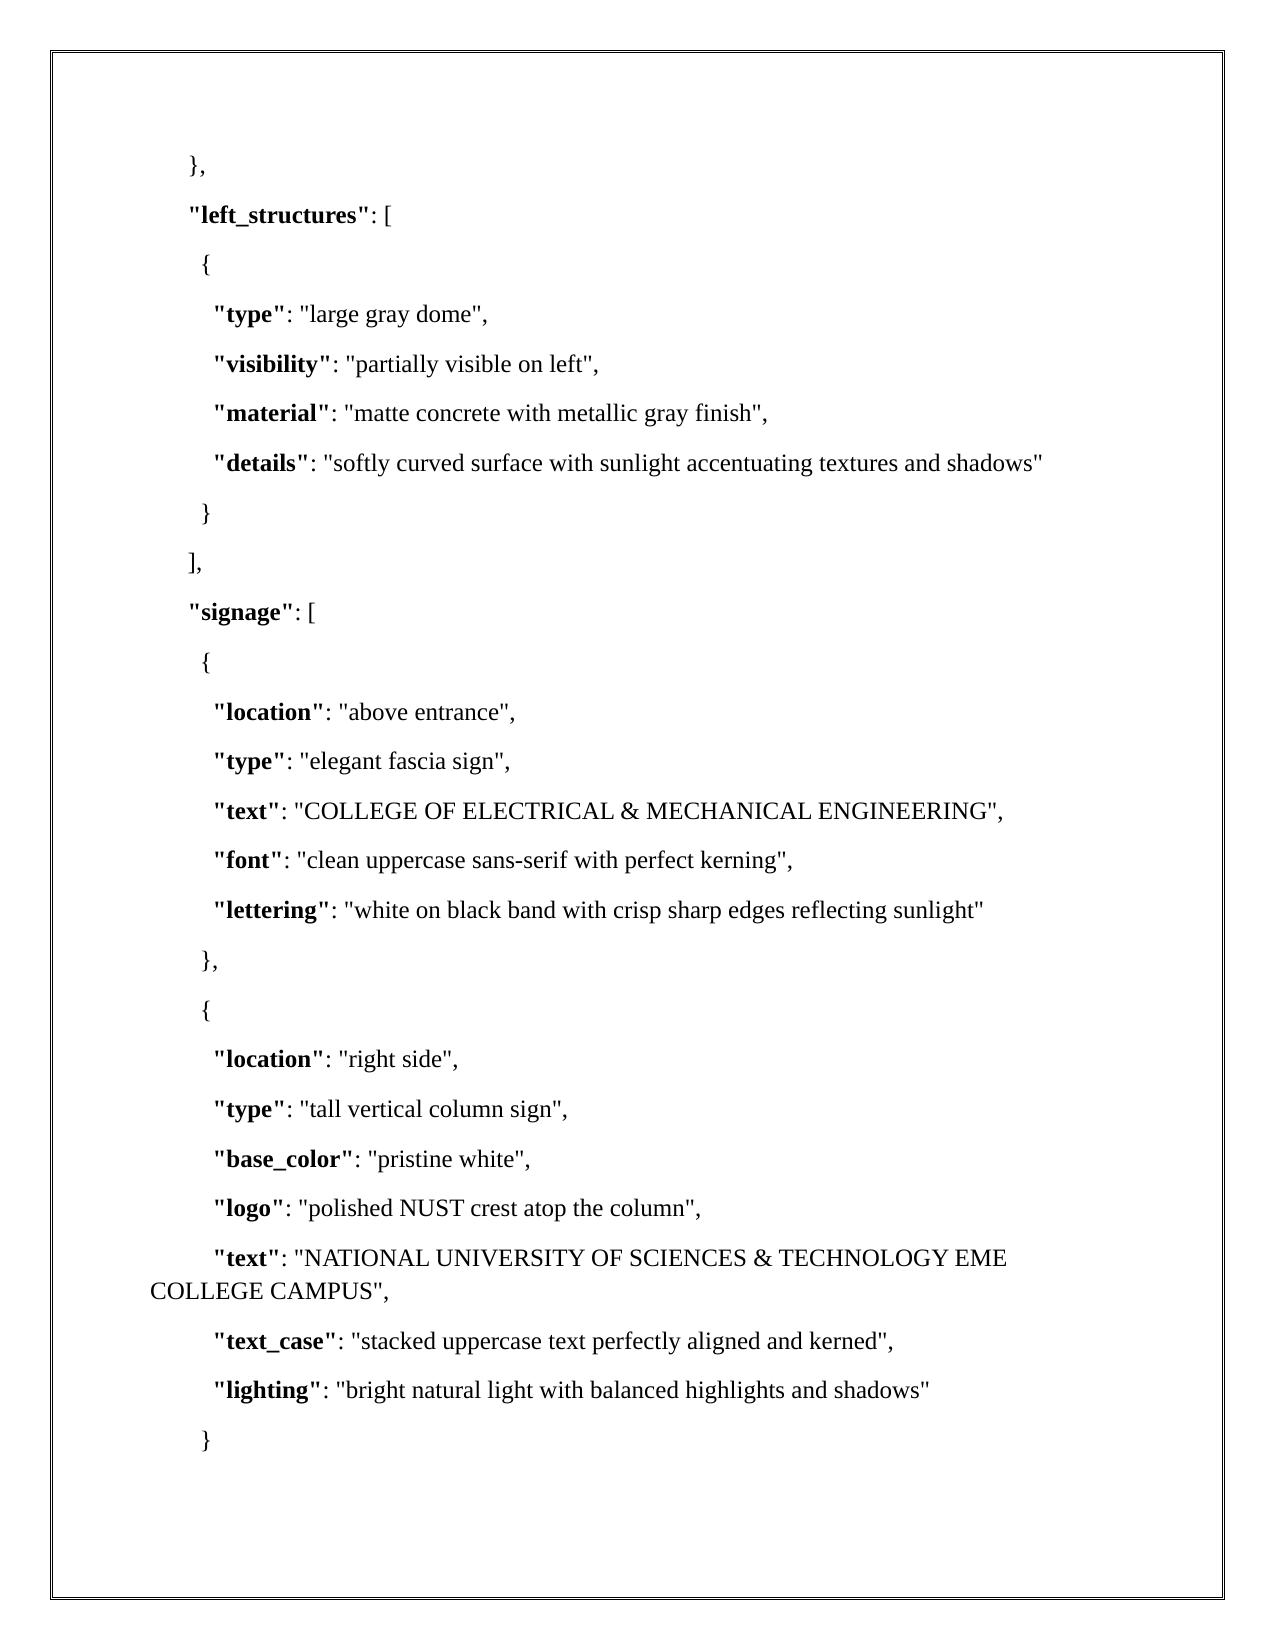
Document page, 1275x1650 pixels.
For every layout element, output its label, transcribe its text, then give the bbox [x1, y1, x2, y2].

text "visibility": "partially visible on left", [150, 349, 1125, 377]
text "lighting": "bright natural light with balanced highlights and shadows" [150, 1376, 1125, 1404]
text "material": "matte concrete with metallic gray finish", [150, 398, 1125, 427]
text } [150, 498, 1125, 527]
text ], [150, 547, 1125, 576]
text "text_case": "stacked uppercase text perfectly aligned and kerned", [150, 1326, 1125, 1354]
text "type": "elegant fascia sign", [150, 746, 1125, 775]
text "font": "clean uppercase sans-serif with perfect kerning", [150, 846, 1125, 874]
text "left_structures": [ [150, 200, 1125, 228]
text "location": "above entrance", [150, 697, 1125, 725]
text { [150, 249, 1125, 278]
text "base_color": "pristine white", [150, 1144, 1125, 1172]
text "location": "right side", [150, 1044, 1125, 1073]
text "logo": "polished NUST crest atop the column", [150, 1193, 1125, 1222]
text }, [150, 150, 1125, 179]
text { [150, 647, 1125, 676]
text "type": "large gray dome", [150, 299, 1125, 328]
text "text": "COLLEGE OF ELECTRICAL & MECHANICAL ENGINEERING", [150, 796, 1125, 825]
text } [150, 1425, 1125, 1454]
text "type": "tall vertical column sign", [150, 1094, 1125, 1123]
text }, [150, 945, 1125, 974]
text { [150, 995, 1125, 1023]
text "signage": [ [150, 597, 1125, 626]
text "details": "softly curved surface with sunlight accentuating textures and shadows" [150, 448, 1125, 477]
text "lettering": "white on black band with crisp sharp edges reflecting sunlight" [150, 895, 1125, 924]
text "text": "NATIONAL UNIVERSITY OF SCIENCES & TECHNOLOGY EME COLLEGE CAMPUS", [150, 1243, 1125, 1305]
